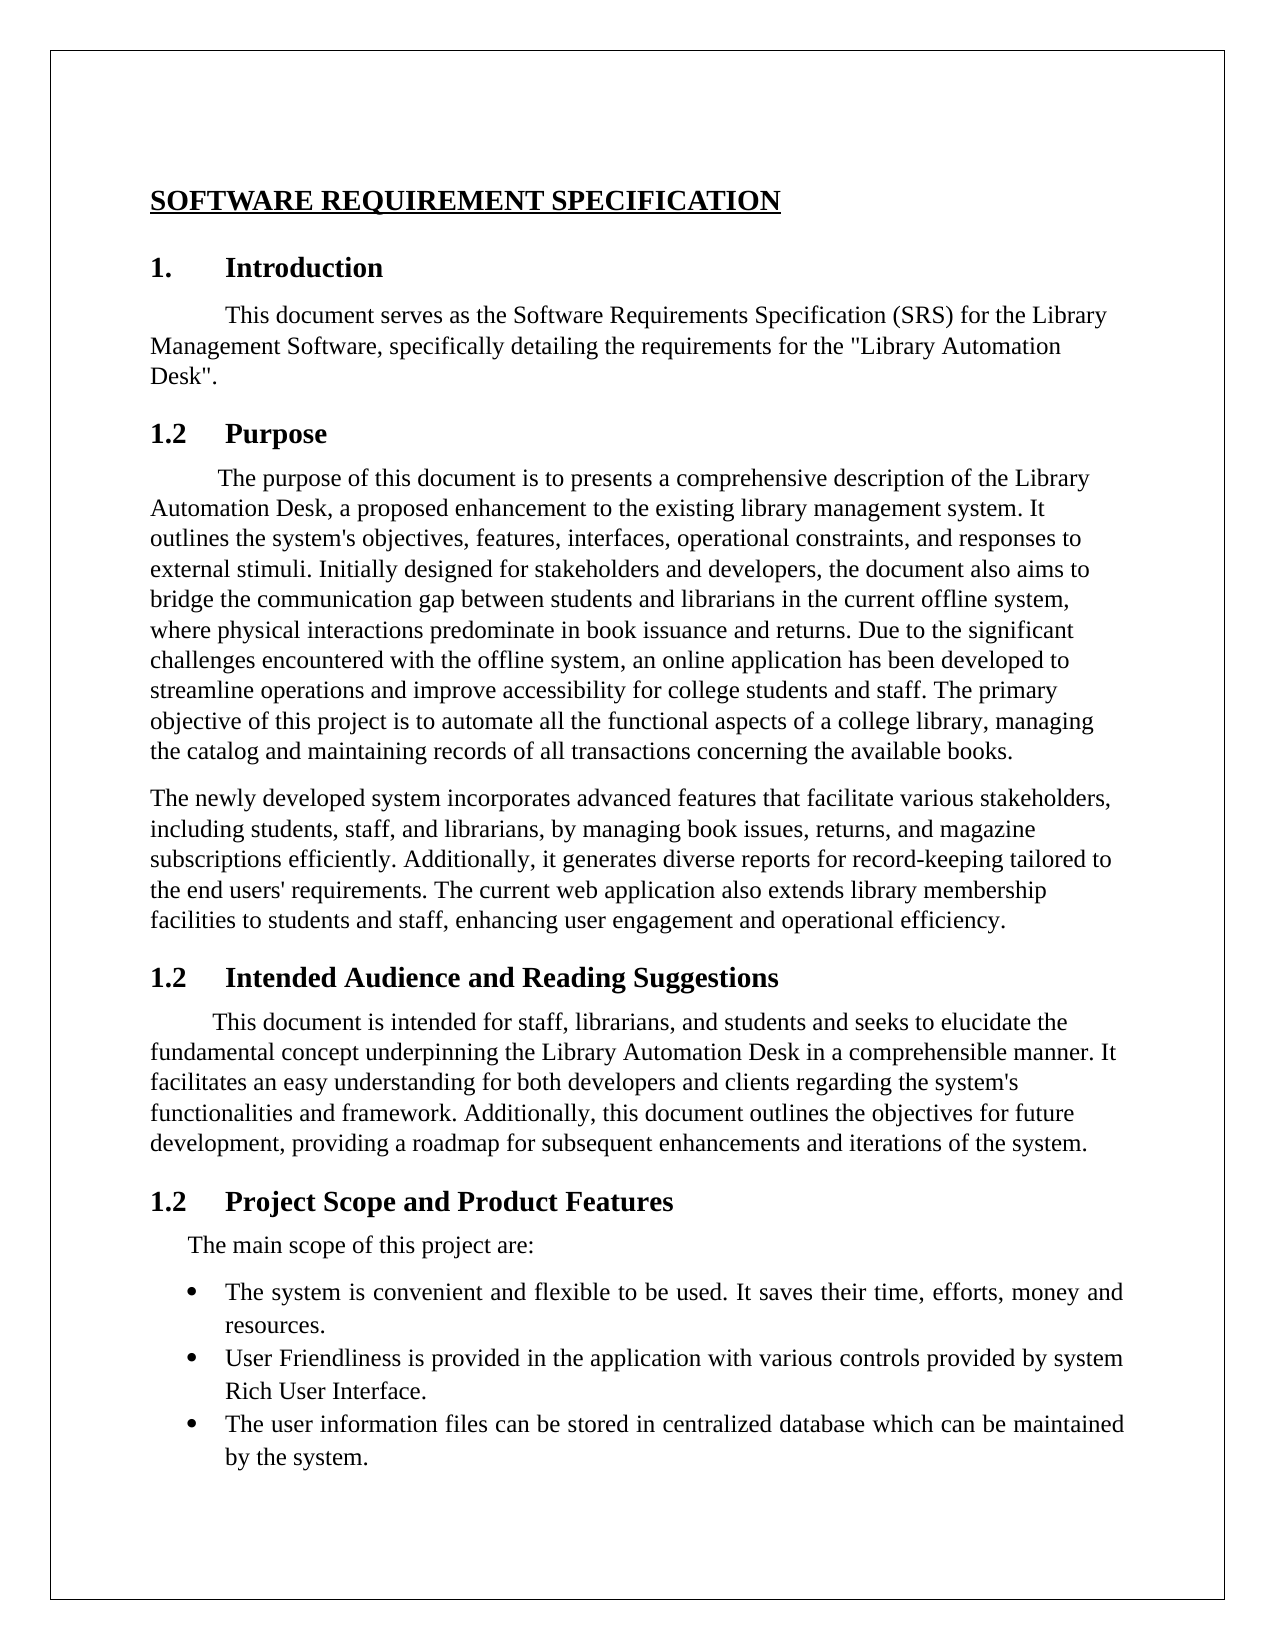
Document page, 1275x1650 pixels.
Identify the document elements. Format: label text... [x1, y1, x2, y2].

text The newly developed system incorporates advanced features that facilitate various stakeholders, including students, staff, and librarians, by managing book issues, returns, and magazine subscriptions efficiently. Additionally, it generates diverse reports for record-keeping tailored to the end users' requirements. The current web application also extends library membership facilities to students and staff, enhancing user engagement and operational efficiency. [150, 783, 1125, 934]
list The user information files can be stored in centralized database which can be maintained by the system. [187, 1409, 1125, 1471]
subtitle Introduction [150, 250, 1125, 284]
text The main scope of this project are: [150, 1230, 1125, 1258]
subtitle Purpose [150, 417, 1125, 450]
subtitle Project Scope and Product Features [150, 1184, 1125, 1217]
text The purpose of this document is to presents a comprehensive description of the Library Automation Desk, a proposed enhancement to the existing library management system. It outlines the system's objectives, features, interfaces, operational constraints, and responses to external stimuli. Initially designed for stakeholders and developers, the document also aims to bridge the communication gap between students and librarians in the current offline system, where physical interactions predominate in book issuance and returns. Due to the significant challenges encountered with the offline system, an online application has been developed to streamline operations and improve accessibility for college students and staff. The primary objective of this project is to automate all the functional aspects of a college library, managing the catalog and maintaining records of all transactions concerning the available books. [150, 463, 1125, 765]
text This document serves as the Software Requirements Specification (SRS) for the Library Management Software, specifically detailing the requirements for the "Library Automation Desk". [150, 300, 1125, 390]
subtitle SOFTWARE REQUIREMENT SPECIFICATION [150, 183, 1125, 217]
text This document is intended for staff, librarians, and students and seeks to elucidate the fundamental concept underpinning the Library Automation Desk in a comprehensible manner. It facilitates an easy understanding for both developers and clients regarding the system's functionalities and framework. Additionally, this document outlines the objectives for future development, providing a roadmap for subsequent enhancements and iterations of the system. [150, 1007, 1125, 1157]
list The system is convenient and flexible to be used. It saves their time, efforts, money and resources. [187, 1277, 1125, 1339]
list User Friendliness is provided in the application with various controls provided by system Rich User Interface. [187, 1343, 1125, 1405]
subtitle Intended Audience and Reading Suggestions [150, 961, 1125, 994]
